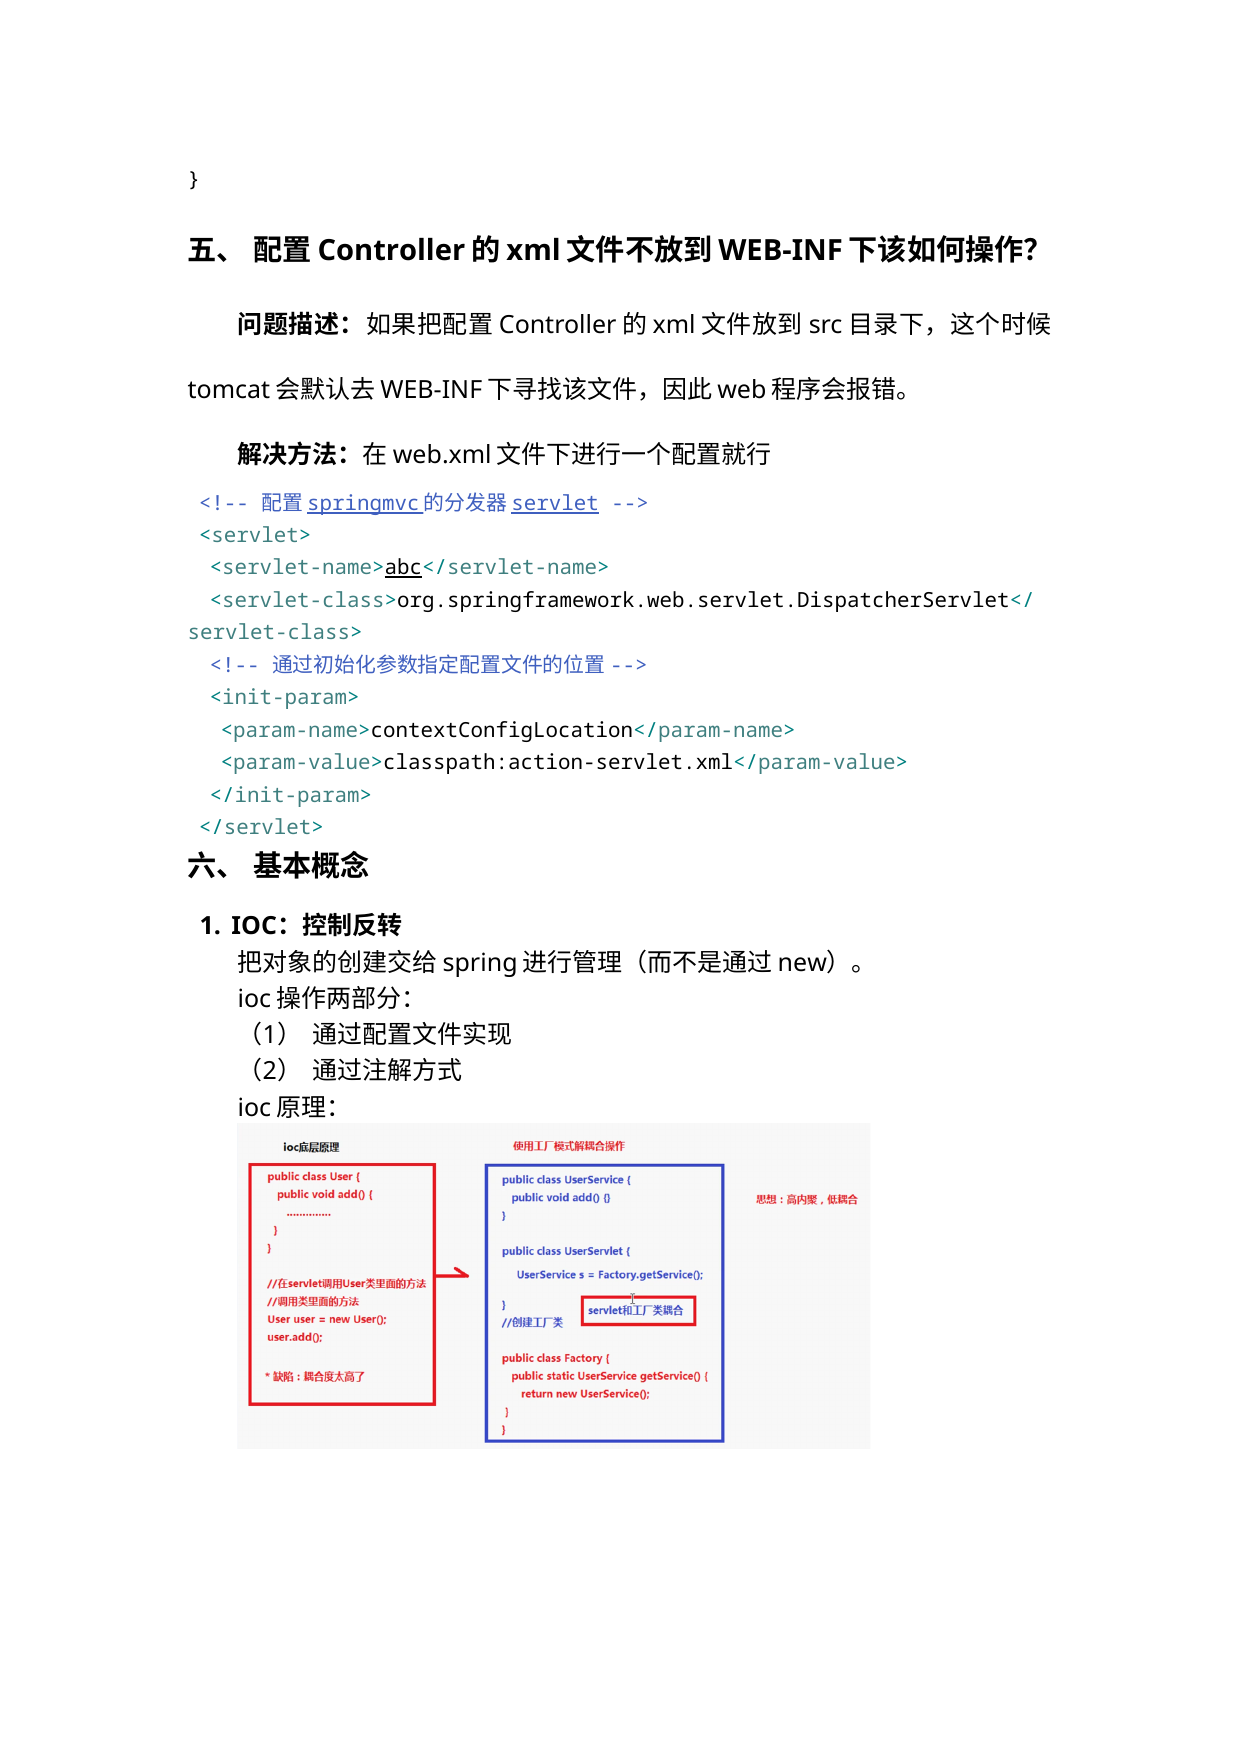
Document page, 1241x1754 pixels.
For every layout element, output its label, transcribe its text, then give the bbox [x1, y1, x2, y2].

text <!-- 通过初始化参数指定配置文件的位置 --> [187, 648, 1053, 680]
text <servlet-name>abc</servlet-name> [187, 550, 1053, 583]
list 配置Controller的xml文件不放到WEB-INF下该如何操作？ [187, 227, 1053, 269]
text ioc原理： [237, 1087, 1053, 1123]
text </servlet> [187, 810, 1053, 843]
list 把对象的创建交给spring进行管理（而不是通过new）。 [187, 942, 1053, 978]
list 解决方法：在web.xml文件下进行一个配置就行 [187, 420, 1053, 485]
list ioc操作两部分： [187, 978, 1053, 1014]
text <param-name>contextConfigLocation</param-name> [187, 713, 1053, 745]
text <servlet> [187, 518, 1053, 550]
list 通过注解方式 [237, 1051, 1053, 1087]
list 通过配置文件实现 [237, 1014, 1053, 1051]
picture [237, 1123, 871, 1449]
list 基本概念 [187, 843, 1053, 885]
text <!-- 配置springmvc的分发器servlet --> [187, 485, 1053, 518]
text <param-value>classpath:action-servlet.xml</param-value> [187, 745, 1053, 778]
text </init-param> [187, 778, 1053, 810]
text <init-param> [187, 680, 1053, 713]
list IOC：控制反转 [199, 906, 1053, 942]
text } [187, 162, 1053, 194]
list 问题描述：如果把配置Controller的xml文件放到src目录下，这个时候tomcat会默认去WEB-INF下寻找该文件，因此web程序会报错。 [187, 290, 1053, 420]
text <servlet-class>org.springframework.web.servlet.DispatcherServlet</servlet-class> [187, 583, 1053, 648]
